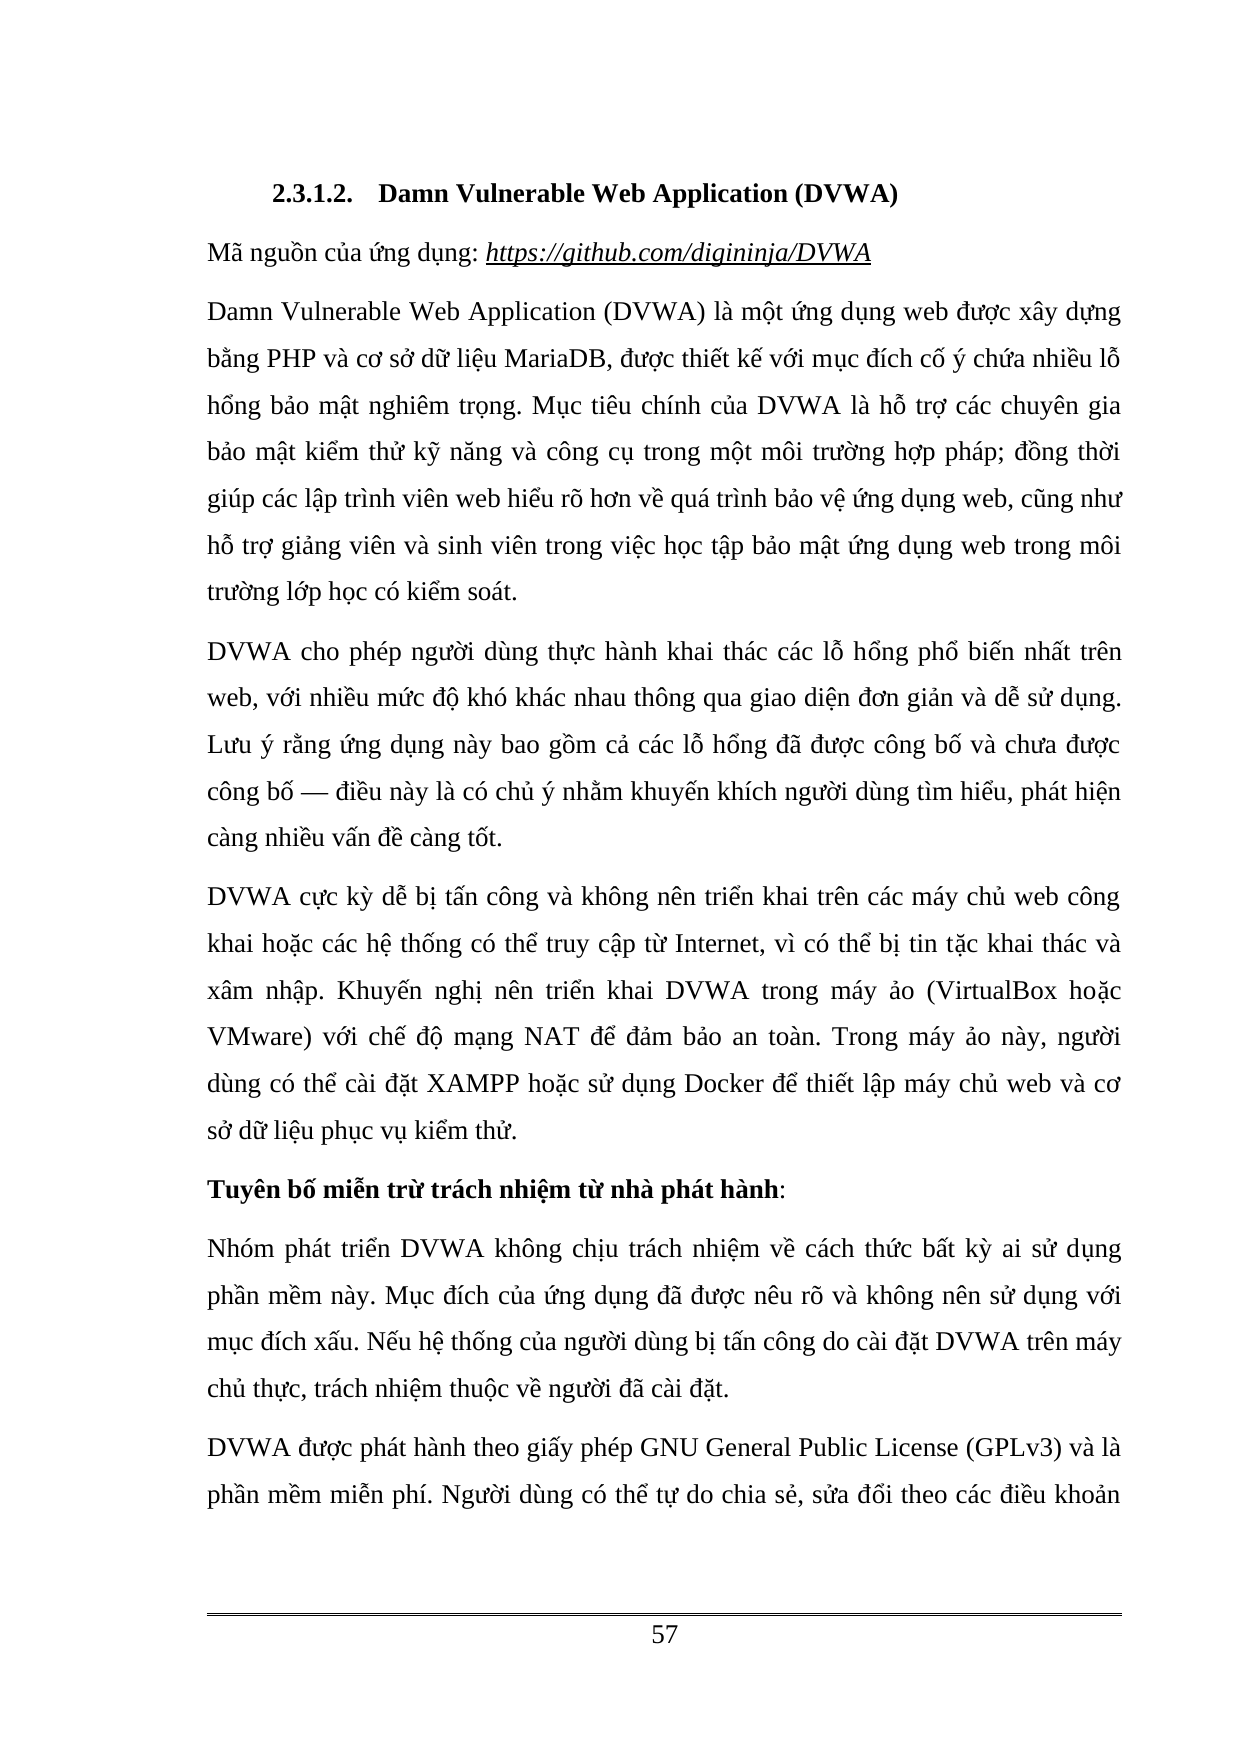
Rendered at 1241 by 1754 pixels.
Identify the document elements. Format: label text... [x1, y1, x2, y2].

subtitle Damn Vulnerable Web Application (DVWA) [272, 177, 1122, 208]
text Nhóm phát triển DVWA không chịu trách nhiệm về cách thức bất kỳ ai sử dụng phần mềm này. Mục đích của ứng dụng đã được nêu rõ và không nên sử dụng với mục đích xấu. Nếu hệ thống của người dùng bị tấn công do cài đặt DVWA trên máy chủ thực, trách nhiệm thuộc về người đã cài đặt. [207, 1232, 1122, 1403]
text Tuyên bố miễn trừ trách nhiệm từ nhà phát hành: [207, 1173, 1122, 1204]
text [207, 1431, 1122, 1509]
text DVWA cực kỳ dễ bị tấn công và không nên triển khai trên các máy chủ web công khai hoặc các hệ thống có thể truy cập từ Internet, vì có thể bị tin tặc khai thác và xâm nhập. Khuyến nghị nên triển khai DVWA trong máy ảo (VirtualBox hoặc VMware) với chế độ mạng NAT để đảm bảo an toàn. Trong máy ảo này, người dùng có thể cài đặt XAMPP hoặc sử dụng Docker để thiết lập máy chủ web và cơ sở dữ liệu phục vụ kiểm thử. [207, 881, 1122, 1145]
text Mã nguồn của ứng dụng: https://github.com/digininja/DVWA [207, 236, 1122, 267]
text DVWA cho phép người dùng thực hành khai thác các lỗ hổng phổ biến nhất trên web, với nhiều mức độ khó khác nhau thông qua giao diện đơn giản và dễ sử dụng. Lưu ý rằng ứng dụng này bao gồm cả các lỗ hổng đã được công bố và chưa được công bố — điều này là có chủ ý nhằm khuyến khích người dùng tìm hiểu, phát hiện càng nhiều vấn đề càng tốt. [207, 635, 1122, 852]
text Damn Vulnerable Web Application (DVWA) là một ứng dụng web được xây dựng bằng PHP và cơ sở dữ liệu MariaDB, được thiết kế với mục đích cố ý chứa nhiều lỗ hổng bảo mật nghiêm trọng. Mục tiêu chính của DVWA là hỗ trợ các chuyên gia bảo mật kiểm thử kỹ năng và công cụ trong một môi trường hợp pháp; đồng thời giúp các lập trình viên web hiểu rõ hơn về quá trình bảo vệ ứng dụng web, cũng như hỗ trợ giảng viên và sinh viên trong việc học tập bảo mật ứng dụng web trong môi trường lớp học có kiểm soát. [207, 296, 1122, 607]
